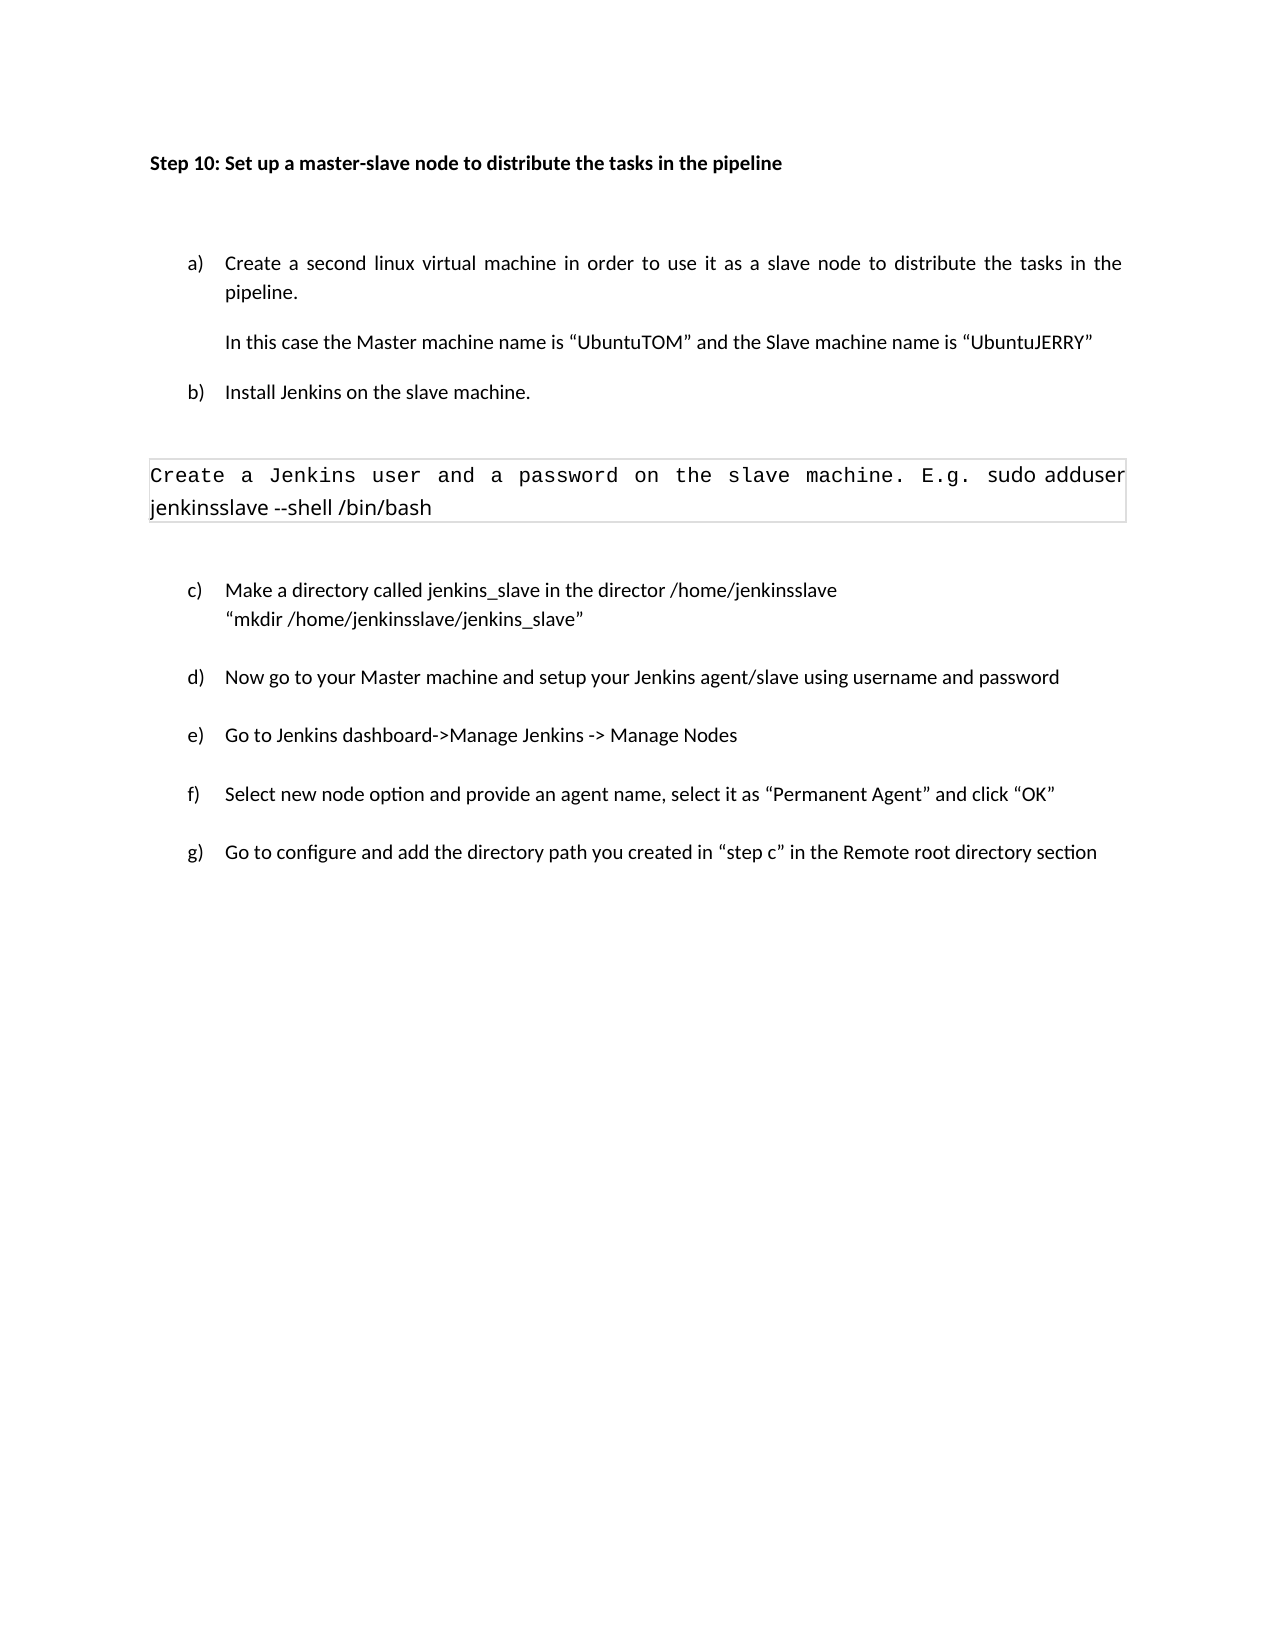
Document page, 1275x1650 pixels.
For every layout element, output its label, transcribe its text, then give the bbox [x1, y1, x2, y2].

text In this case the Master machine name is “UbuntuTOM” and the Slave machine name is “UbuntuJERRY” [225, 329, 1125, 354]
list Go to Jenkins dashboard->Manage Jenkins -> Manage Nodes [187, 723, 1125, 748]
list Make a directory called jenkins_slave in the director /home/jenkinsslave [187, 577, 1125, 602]
list “mkdir /home/jenkinsslave/jenkins_slave” [225, 606, 1125, 631]
list Create a second linux virtual machine in order to use it as a slave node to distribute the tasks in the pipeline. [187, 250, 1125, 304]
list Go to configure and add the directory path you created in “step c” in the Remote root directory section [187, 839, 1125, 865]
list Now go to your Master machine and setup your Jenkins agent/slave using username and password [187, 664, 1125, 690]
list Select new node option and provide an agent name, select it as “Permanent Agent” and click “OK” [187, 781, 1125, 806]
text Create a Jenkins user and a password on the slave machine. E.g. sudo adduser jenkinsslave --shell /bin/bash [150, 460, 1125, 521]
list Install Jenkins on the slave machine. [187, 379, 1125, 404]
text Step 10: Set up a master-slave node to distribute the tasks in the pipeline [150, 150, 1125, 175]
